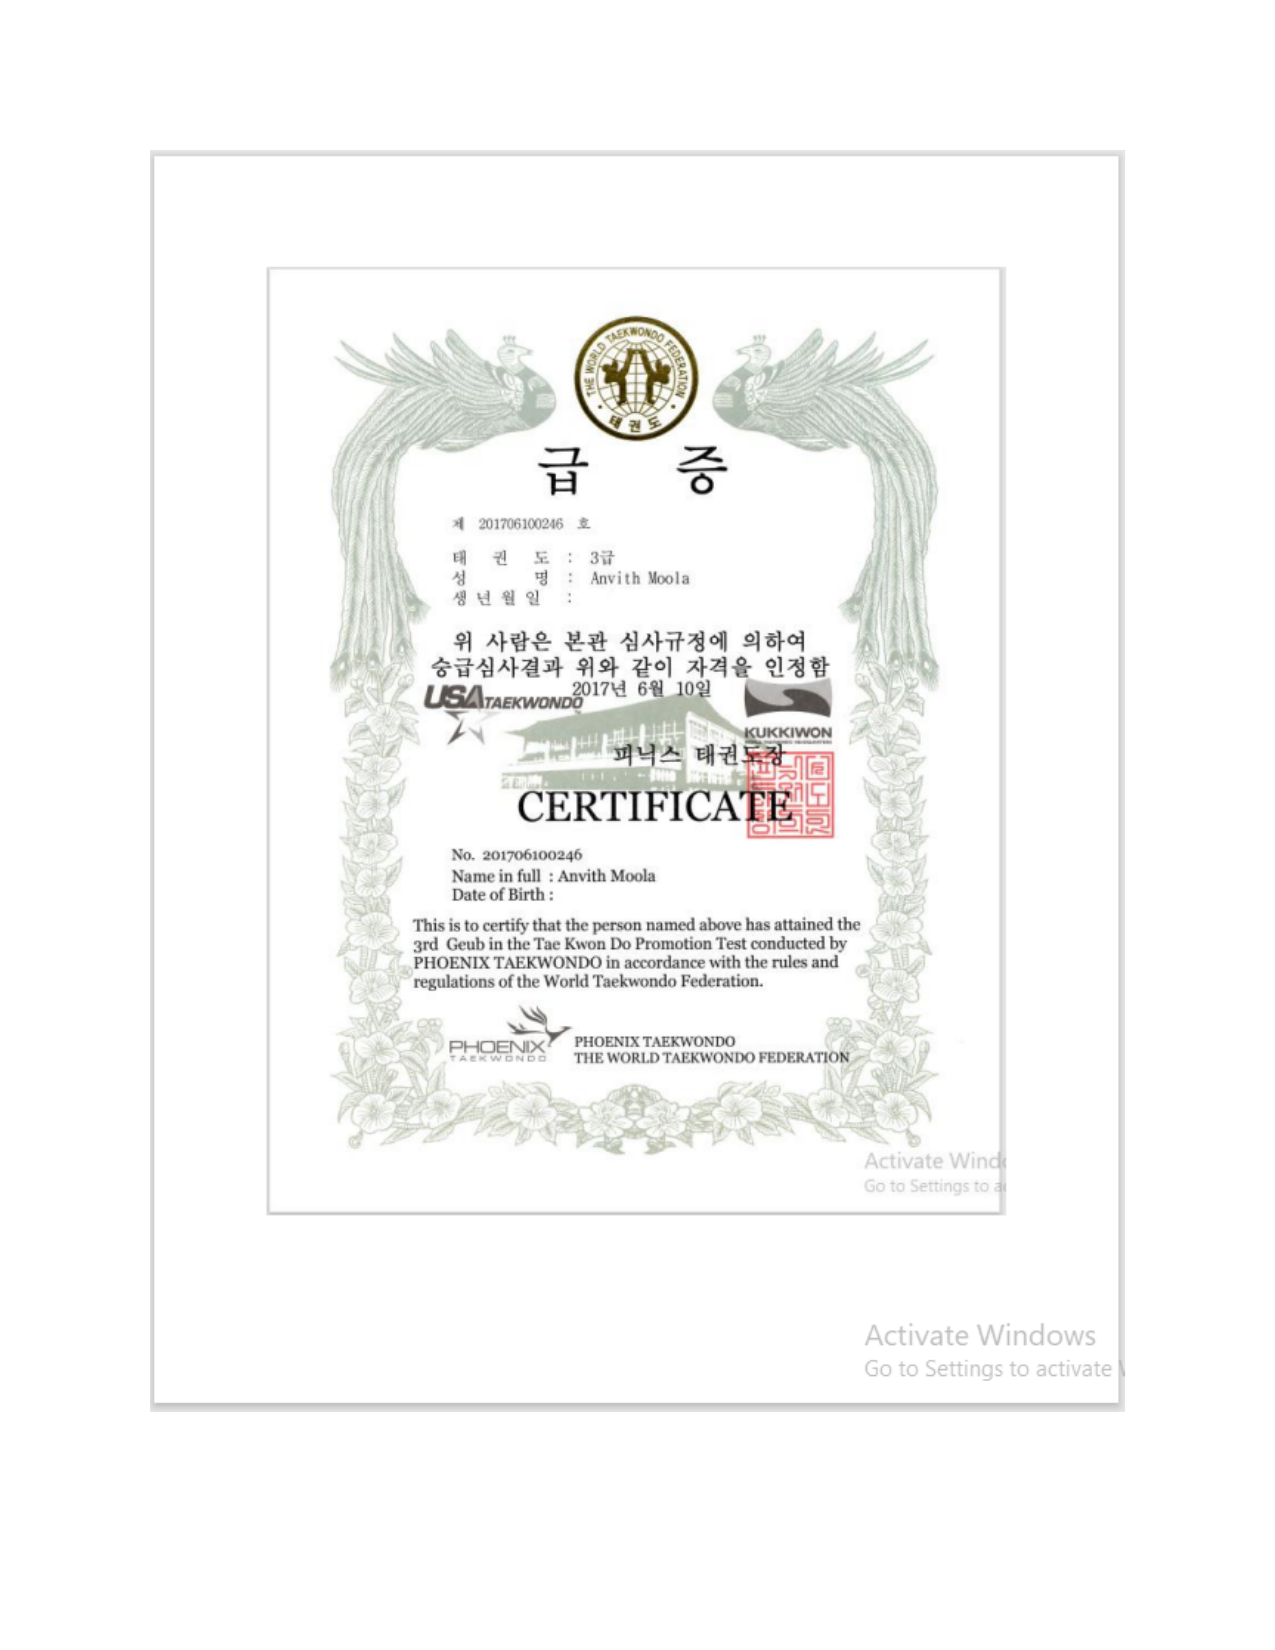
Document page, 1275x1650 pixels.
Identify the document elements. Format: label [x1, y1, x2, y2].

picture [150, 150, 1125, 1412]
